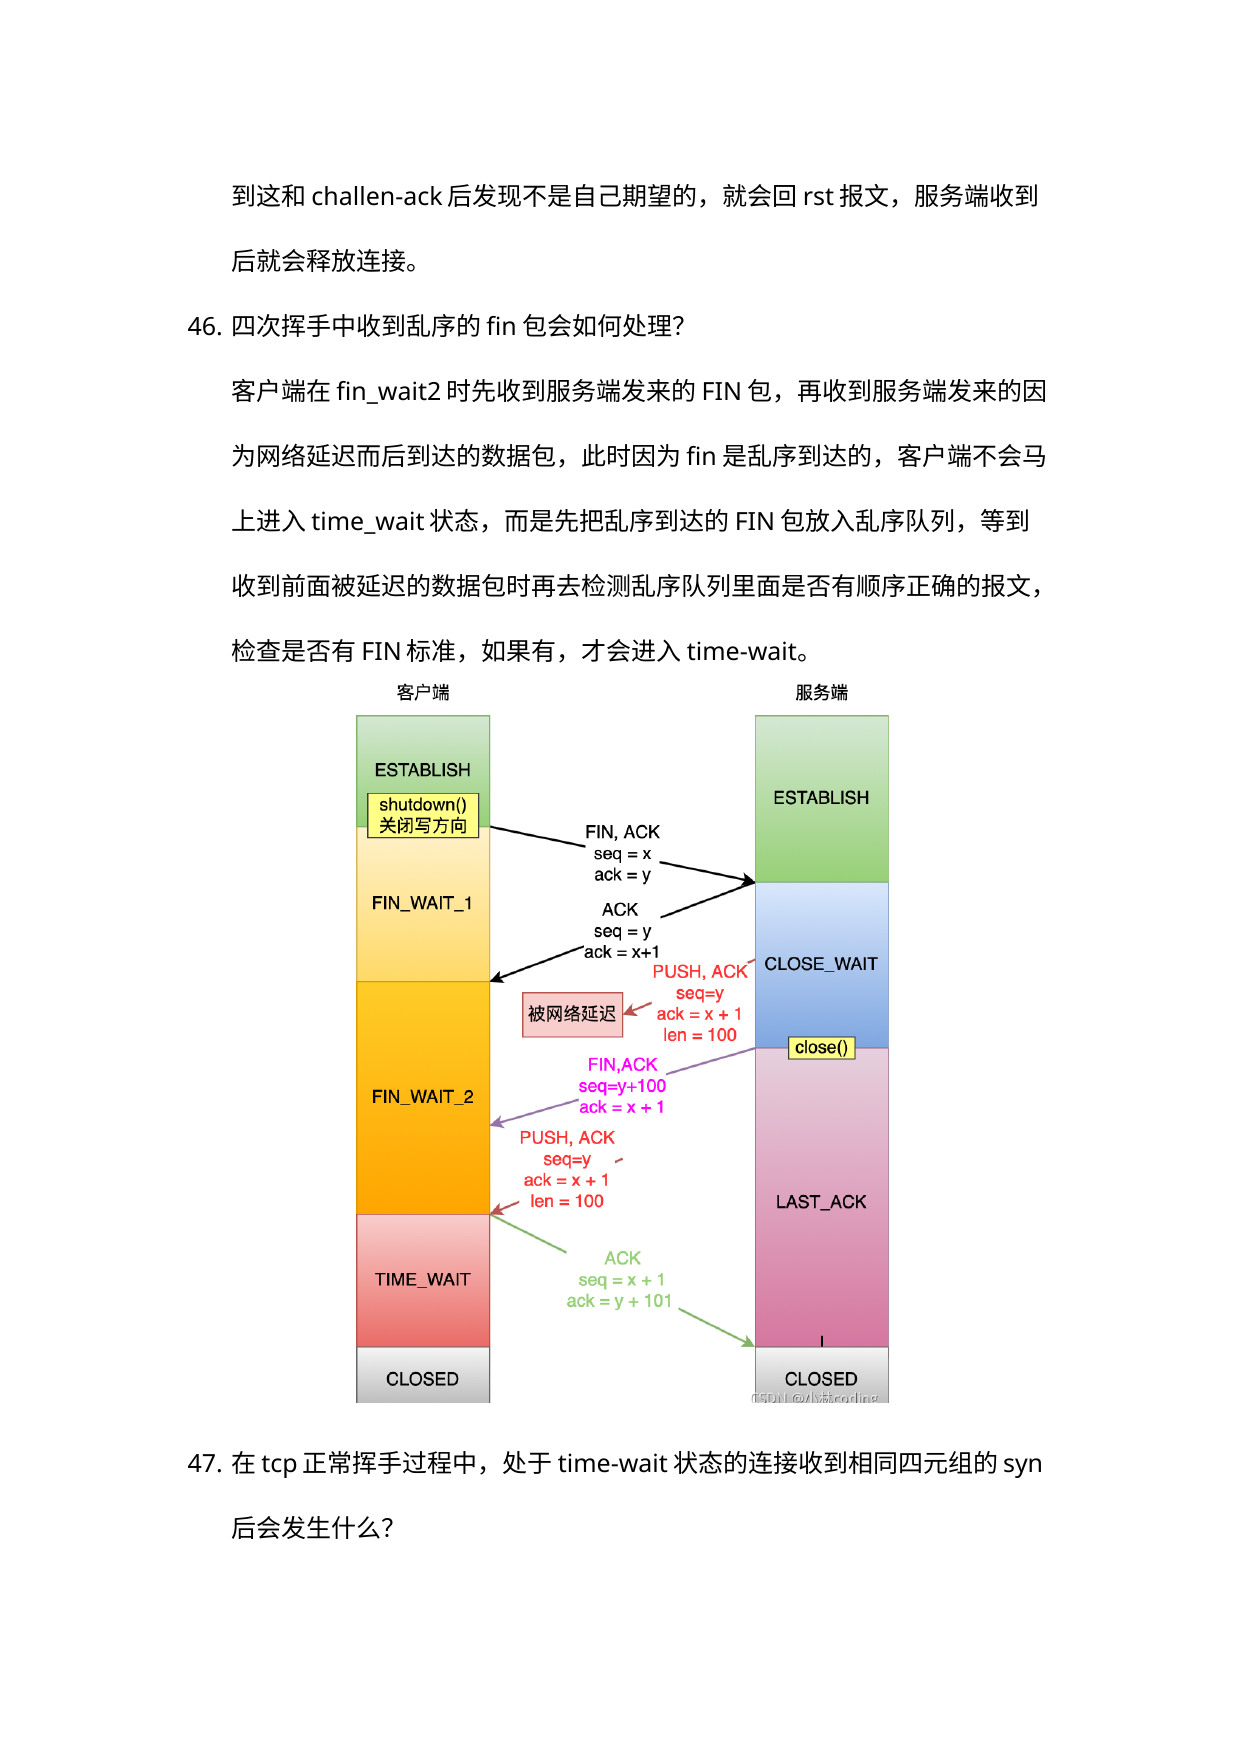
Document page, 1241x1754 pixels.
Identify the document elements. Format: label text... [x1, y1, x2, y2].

list 客户端在fin_wait2时先收到服务端发来的FIN包，再收到服务端发来的因为网络延迟而后到达的数据包，此时因为fin是乱序到达的，客户端不会马上进入time_wait状态，而是先把乱序到达的FIN包放入乱序队列，等到收到前面被延迟的数据包时再去检测乱序队列里面是否有顺序正确的报文，检查是否有FIN标准，如果有，才会进入time-wait。 [231, 357, 1053, 682]
picture [350, 682, 891, 1403]
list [231, 162, 1053, 292]
list 在tcp正常挥手过程中，处于time-wait状态的连接收到相同四元组的syn后会发生什么？ [187, 1429, 1053, 1559]
list 四次挥手中收到乱序的fin包会如何处理？ [187, 292, 1053, 357]
